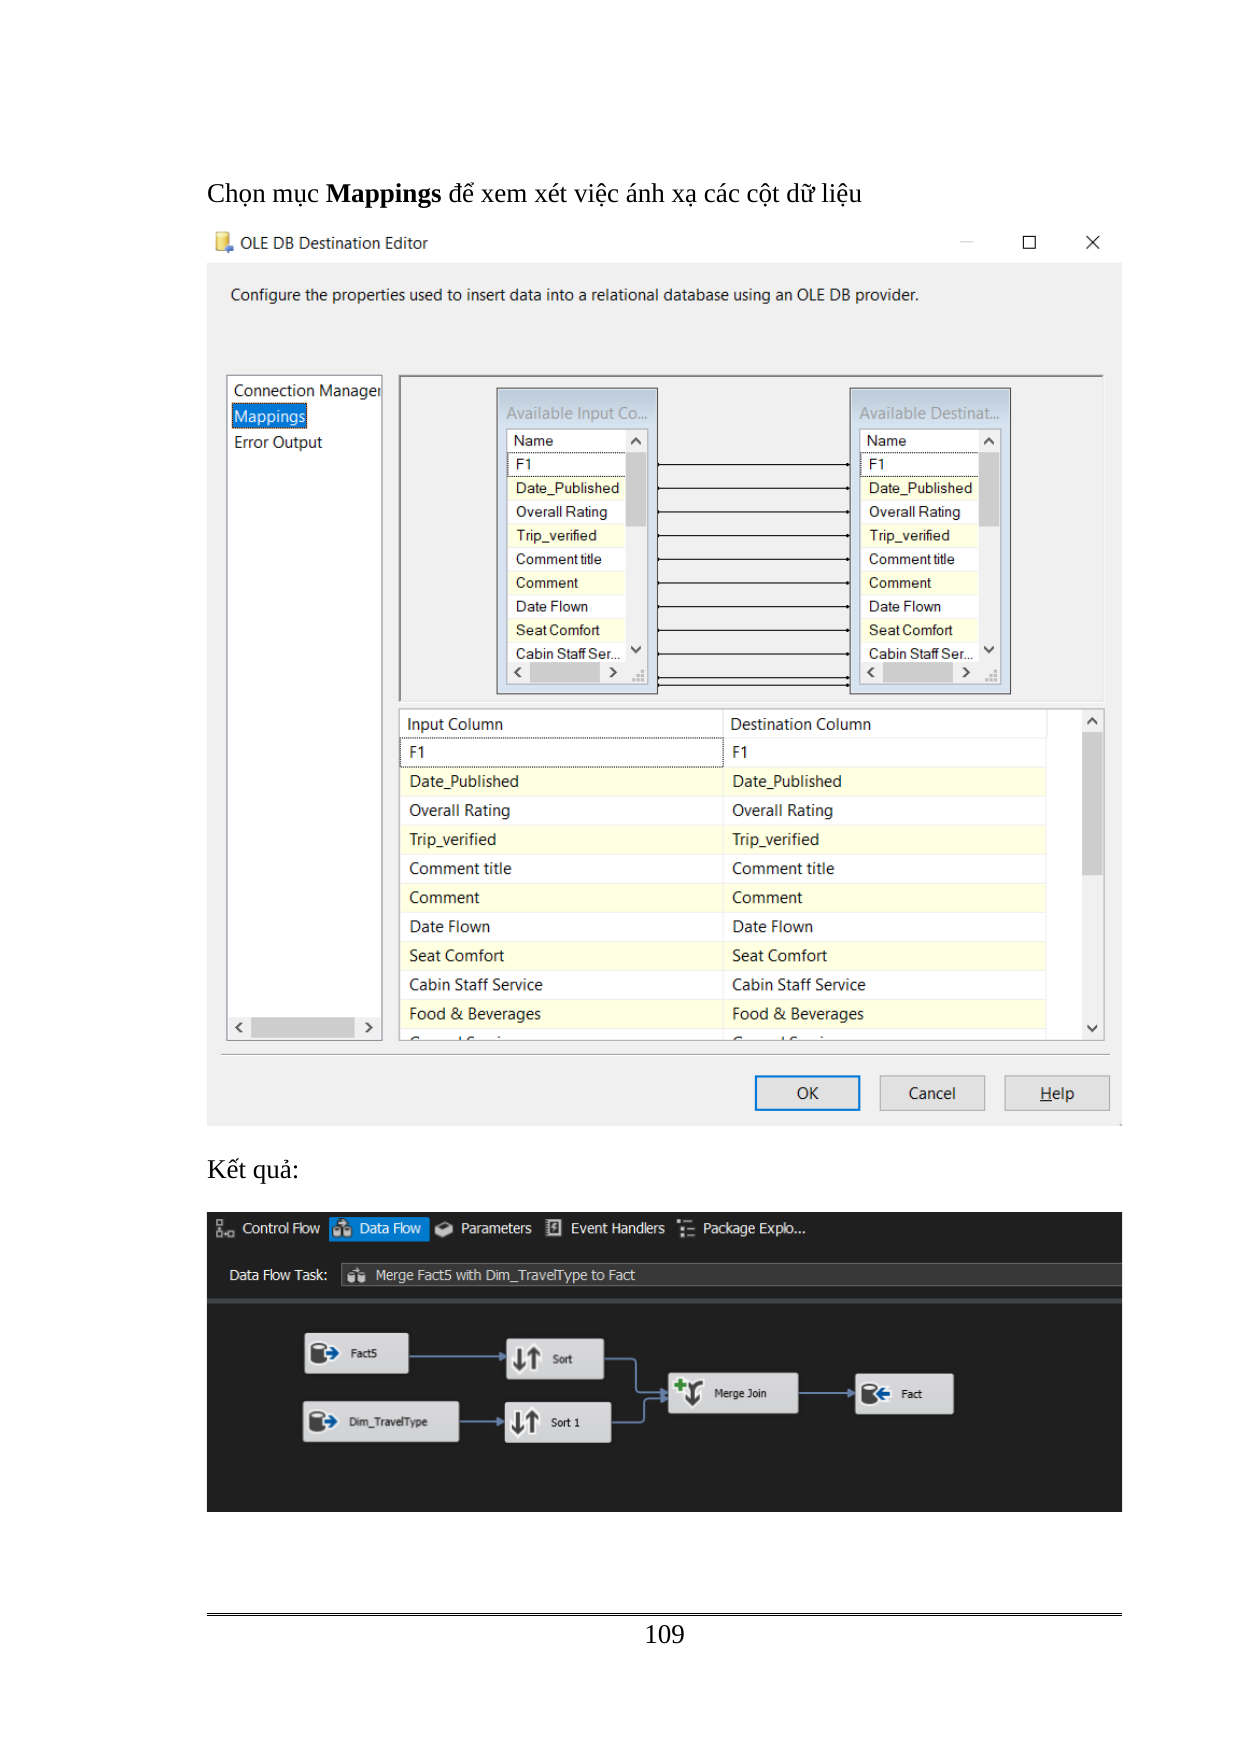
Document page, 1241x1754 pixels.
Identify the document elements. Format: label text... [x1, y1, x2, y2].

text Kết quả: [207, 1153, 1122, 1184]
picture [206, 223, 1123, 1126]
picture [206, 1212, 1123, 1512]
text Chọn mục Mappings để xem xét việc ánh xạ các cột dữ liệu [207, 177, 1122, 223]
